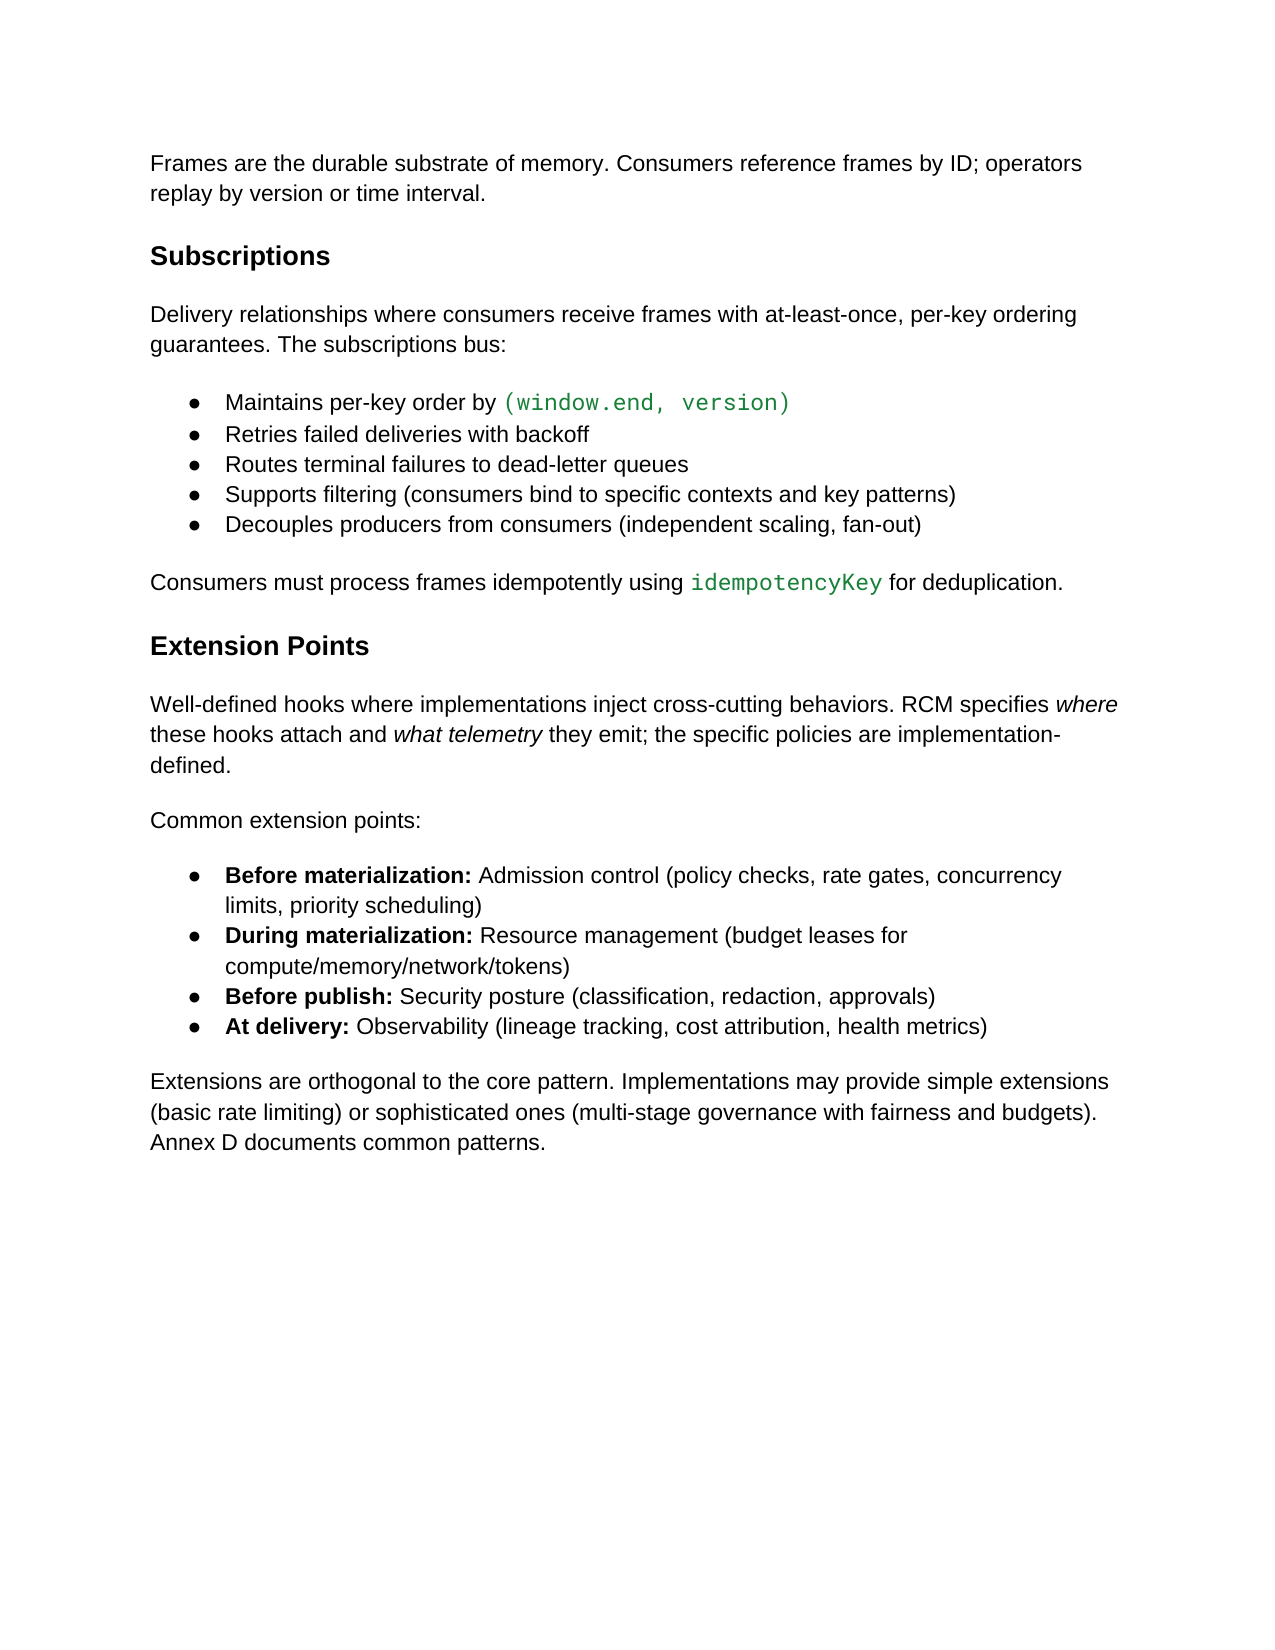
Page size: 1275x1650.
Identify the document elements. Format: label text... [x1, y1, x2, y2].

text Extensions are orthogonal to the core pattern. Implementations may provide simple extensions (basic rate limiting) or sophisticated ones (multi-stage governance with fairness and budgets). Annex D documents common patterns. [150, 1068, 1125, 1155]
list Maintains per-key order by (window.end, version) [187, 386, 1125, 416]
subtitle Extension Points [150, 630, 1125, 662]
list Before materialization: Admission control (policy checks, rate gates, concurrency limits, priority scheduling) [187, 862, 1125, 919]
list Supports filtering (consumers bind to specific contexts and key patterns) [187, 481, 1125, 507]
text Frames are the durable substrate of memory. Consumers reference frames by ID; operators replay by version or time interval. [150, 150, 1125, 207]
list Decouples producers from consumers (independent scaling, fan-out) [187, 511, 1125, 538]
text Common extension points: [150, 807, 1125, 833]
list Retries failed deliveries with backoff [187, 421, 1125, 447]
list Routes terminal failures to dead-letter queues [187, 451, 1125, 477]
text Well-defined hooks where implementations inject cross-cutting behaviors. RCM specifies where these hooks attach and what telemetry they emit; the specific policies are implementation-defined. [150, 691, 1125, 778]
text Delivery relationships where consumers receive frames with at-least-once, per-key ordering guarantees. The subscriptions bus: [150, 301, 1125, 357]
list During materialization: Resource management (budget leases for compute/memory/network/tokens) [187, 922, 1125, 979]
text Consumers must process frames idempotently using idempotencyKey for deduplication. [150, 566, 1125, 597]
subtitle Subscriptions [150, 239, 1125, 271]
list Before publish: Security posture (classification, redaction, approvals) [187, 983, 1125, 1009]
list At delivery: Observability (lineage tracking, cost attribution, health metrics) [187, 1013, 1125, 1039]
